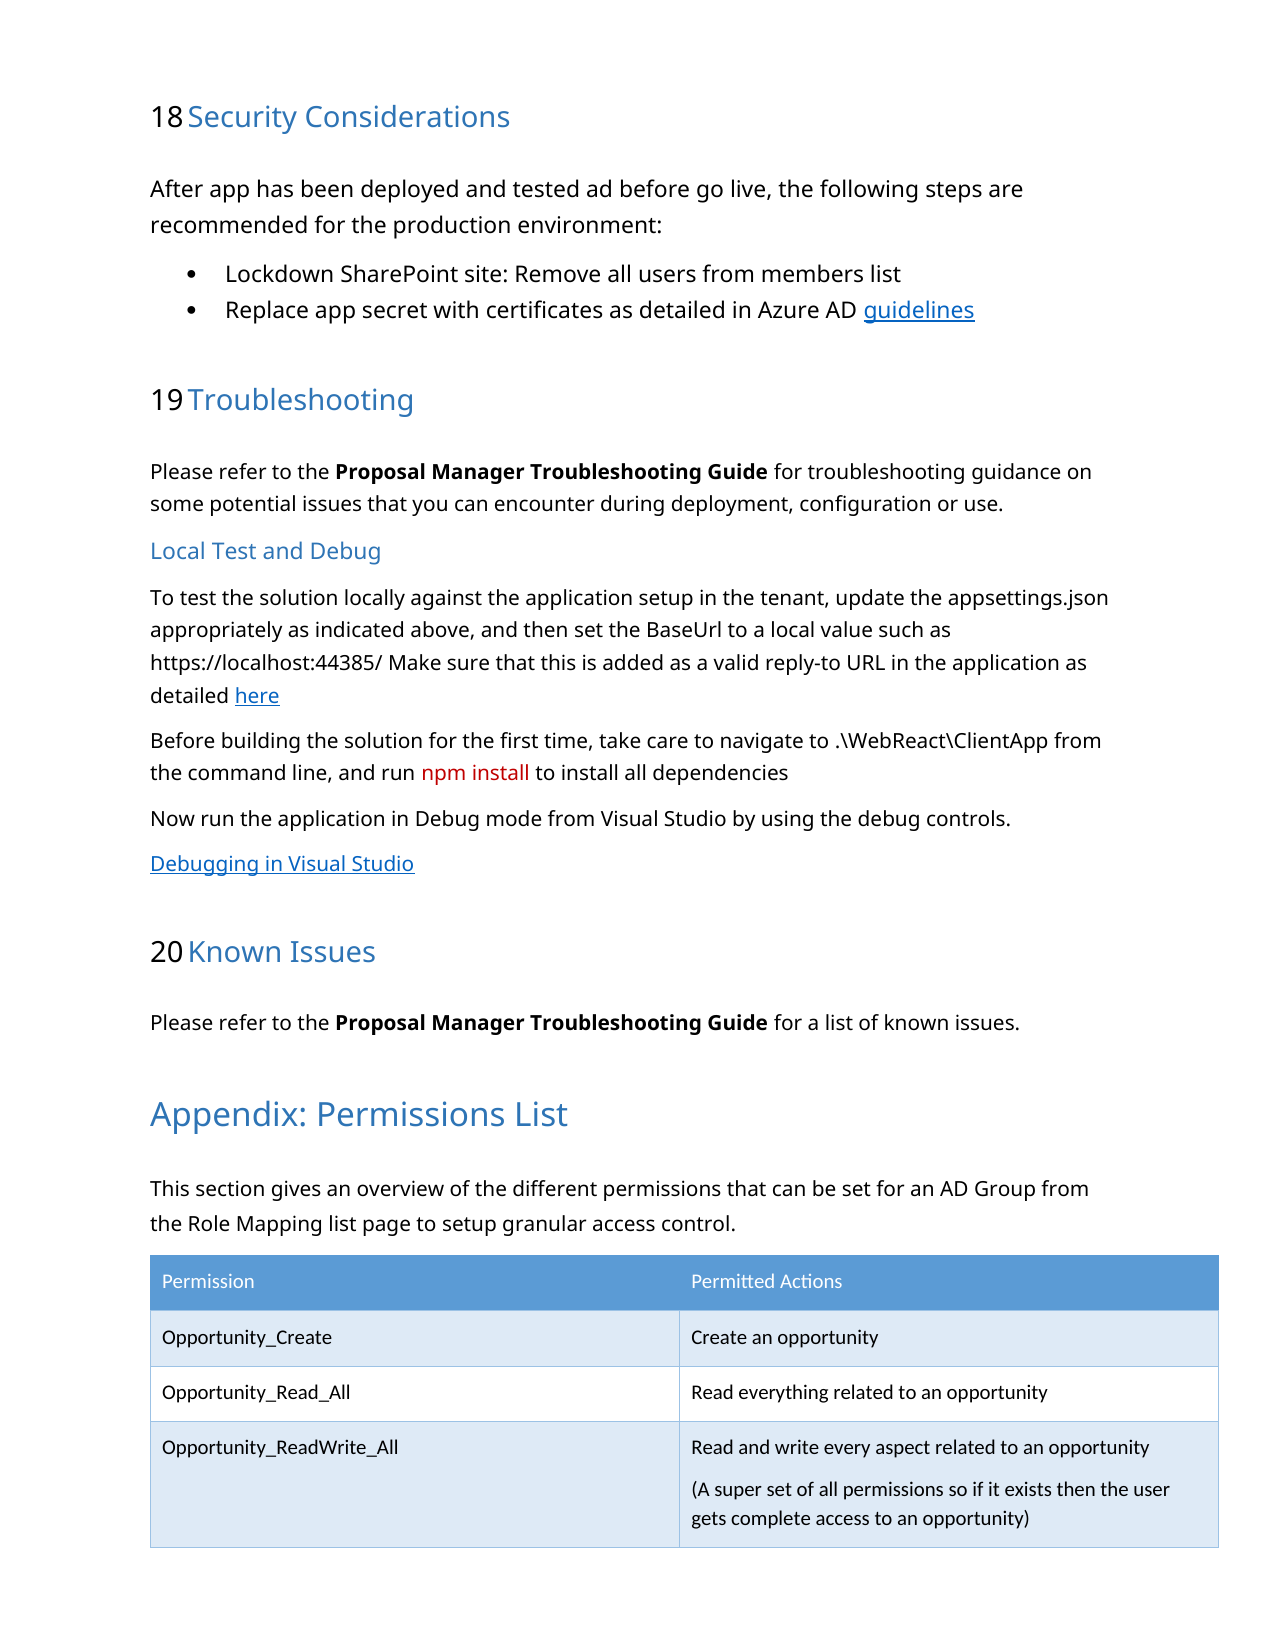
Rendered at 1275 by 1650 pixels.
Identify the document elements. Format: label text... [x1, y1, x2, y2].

text Please refer to the Proposal Manager Troubleshooting Guide for troubleshooting guidance on some potential issues that you can encounter during deployment, configuration or use. [150, 457, 1125, 518]
text Please refer to the Proposal Manager Troubleshooting Guide for a list of known issues. [150, 1008, 1125, 1037]
subtitle Troubleshooting [150, 380, 1125, 419]
table_header Permitted Actions [680, 1256, 1218, 1310]
subtitle Security Considerations [150, 96, 1125, 136]
text After app has been deployed and tested ad before go live, the following steps are recommended for the production environment: [150, 173, 1125, 241]
subtitle Appendix: Permissions List [150, 1091, 1125, 1137]
table_cell Opportunity_Read_All [151, 1367, 679, 1421]
subtitle Known Issues [150, 931, 1125, 971]
text Before building the solution for the first time, take care to navigate to .\WebReact\ClientApp from the command line, and run npm install to install all dependencies [150, 726, 1125, 787]
text This section gives an overview of the different permissions that can be set for an AD Group from the Role Mapping list page to setup granular access control. [150, 1174, 1125, 1238]
text To test the solution locally against the application setup in the tenant, update the appsettings.json appropriately as indicated above, and then set the BaseUrl to a local value such as https://localhost:44385/ Make sure that this is added as a valid reply-to URL in the application as detailed here [150, 583, 1125, 709]
table_cell Read and write every aspect related to an opportunity (A super set of all permissions so if it exists then the user gets complete access to an opportunity) [680, 1422, 1218, 1547]
table_cell Opportunity_Create [151, 1311, 679, 1366]
table_cell Opportunity_ReadWrite_All [151, 1422, 679, 1547]
text Now run the application in Debug mode from Visual Studio by using the debug controls. [150, 804, 1125, 832]
table_cell Read everything related to an opportunity [680, 1367, 1218, 1421]
table_cell Create an opportunity [680, 1311, 1218, 1366]
list Lockdown SharePoint site: Remove all users from members list [187, 258, 1125, 289]
list Replace app secret with certificates as detailed in Azure AD guidelines [187, 294, 1125, 325]
table_header Permission [151, 1256, 679, 1310]
text Debugging in Visual Studio [150, 849, 1125, 877]
text Local Test and Debug [150, 534, 1125, 566]
